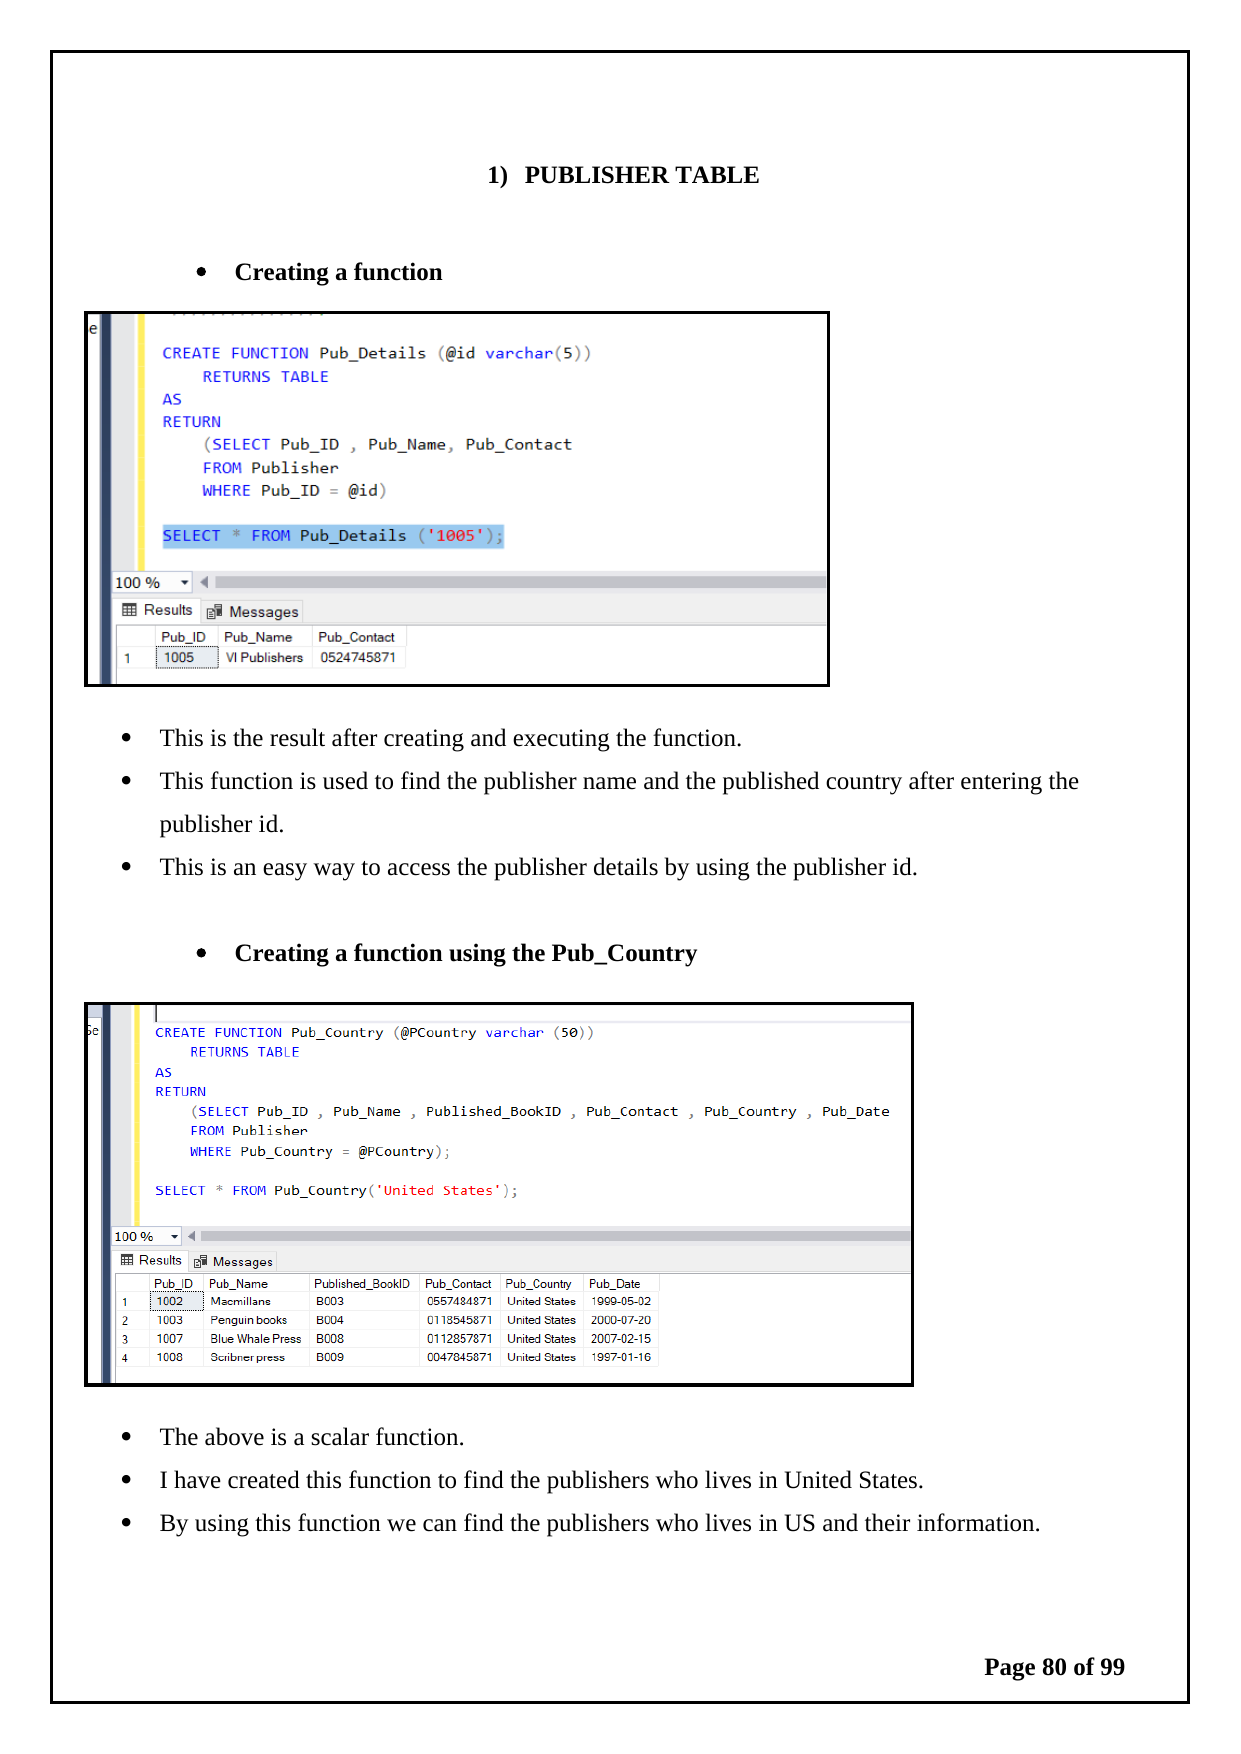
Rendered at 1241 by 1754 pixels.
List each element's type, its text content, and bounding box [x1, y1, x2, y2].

list I have created this function to find the publishers who lives in United States. [122, 1465, 1125, 1494]
list By using this function we can find the publishers who lives in US and their information. [122, 1508, 1125, 1537]
list This function is used to find the publisher name and the published country after entering the publisher id. [122, 766, 1125, 838]
list Creating a function using the Pub_Country [197, 938, 1125, 967]
list This is the result after creating and executing the function. [122, 723, 1125, 751]
picture [88, 314, 827, 684]
subtitle PUBLISHER TABLE [122, 160, 1125, 189]
list The above is a scalar function. [122, 1422, 1125, 1451]
list This is an easy way to access the publisher details by using the publisher id. [122, 852, 1125, 881]
picture [88, 1005, 911, 1383]
list Creating a function [197, 257, 1125, 286]
